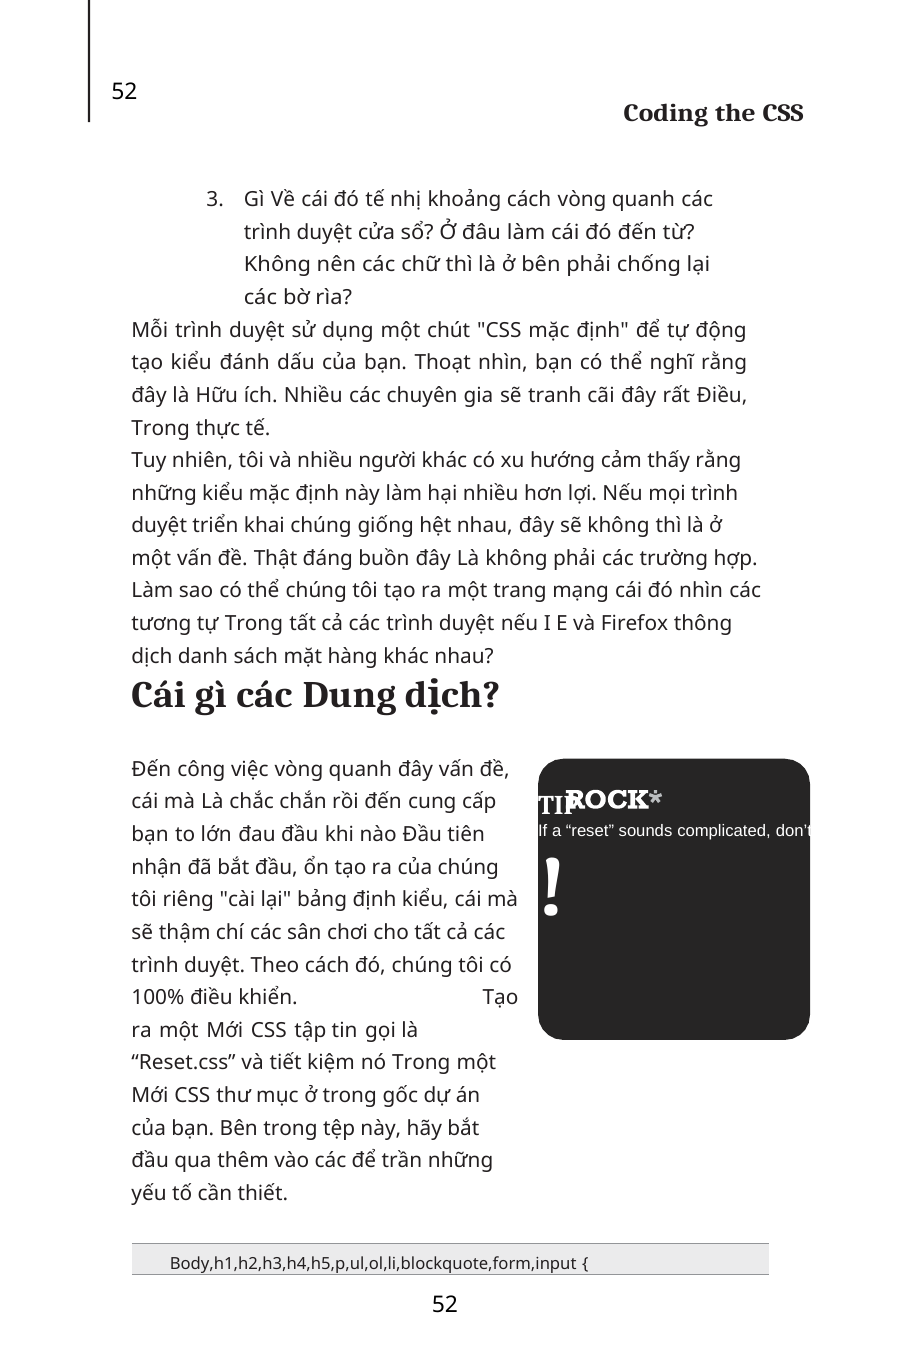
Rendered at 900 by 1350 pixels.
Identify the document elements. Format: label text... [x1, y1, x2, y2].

table_header Body,h1,h2,h3,h4,h5,p,ul,ol,li,blockquote,form,input { [132, 1244, 769, 1274]
text Làm sao có thể chúng tôi tạo ra một trang mạng cái đó nhìn các tương tự Trong tất cả các trình duyệt nếu I E và Firefox thông dịch danh sách mặt hàng khác nhau? [131, 576, 768, 669]
text Mỗi trình duyệt sử dụng một chút "CSS mặc định" để tự động tạo kiểu đánh dấu của bạn. Thoạt nhìn, bạn có thể nghĩ rằng đây là Hữu ích. Nhiều các chuyên gia sẽ tranh cãi đây rất Điều, Trong thực tế. [131, 315, 748, 441]
list Gì Về cái đó tế nhị khoảng cách vòng quanh các trình duyệt cửa sổ? Ở đâu làm cái đó đến từ? Không nên các chữ thì là ở bên phải chống lại các bờ rìa? [206, 184, 739, 311]
text Tuy nhiên, tôi và nhiều người khác có xu hướng cảm thấy rằng những kiểu mặc định này làm hại nhiều hơn lợi. Nếu mọi trình duyệt triển khai chúng giống hệt nhau, đây sẽ không thì là ở một vấn đề. Thật đáng buồn đây Là không phải các trường hợp. [131, 445, 766, 571]
subtitle Cái gì các Dung dịch? [131, 673, 889, 717]
text Đến công việc vòng quanh đây vấn đề, cái mà Là chắc chắn rồi đến cung cấp bạn to lớn đau đầu khi nào Đầu tiên nhận đã bắt đầu, ổn tạo ra của chúng tôi riêng "cài lại" bảng định kiểu, cái mà sẽ thậm chí các sân chơi cho tất cả các trình duyệt. Theo cách đó, chúng tôi có 100% điều khiển. Tạo ra một Mới CSS tập tin gọi là “Reset.css” và tiết kiệm nó Trong một Mới CSS thư mục ở trong gốc dự án của bạn. Bên trong tệp này, hãy bắt đầu qua thêm vào các để trần những yếu tố cần thiết. [131, 754, 519, 1206]
